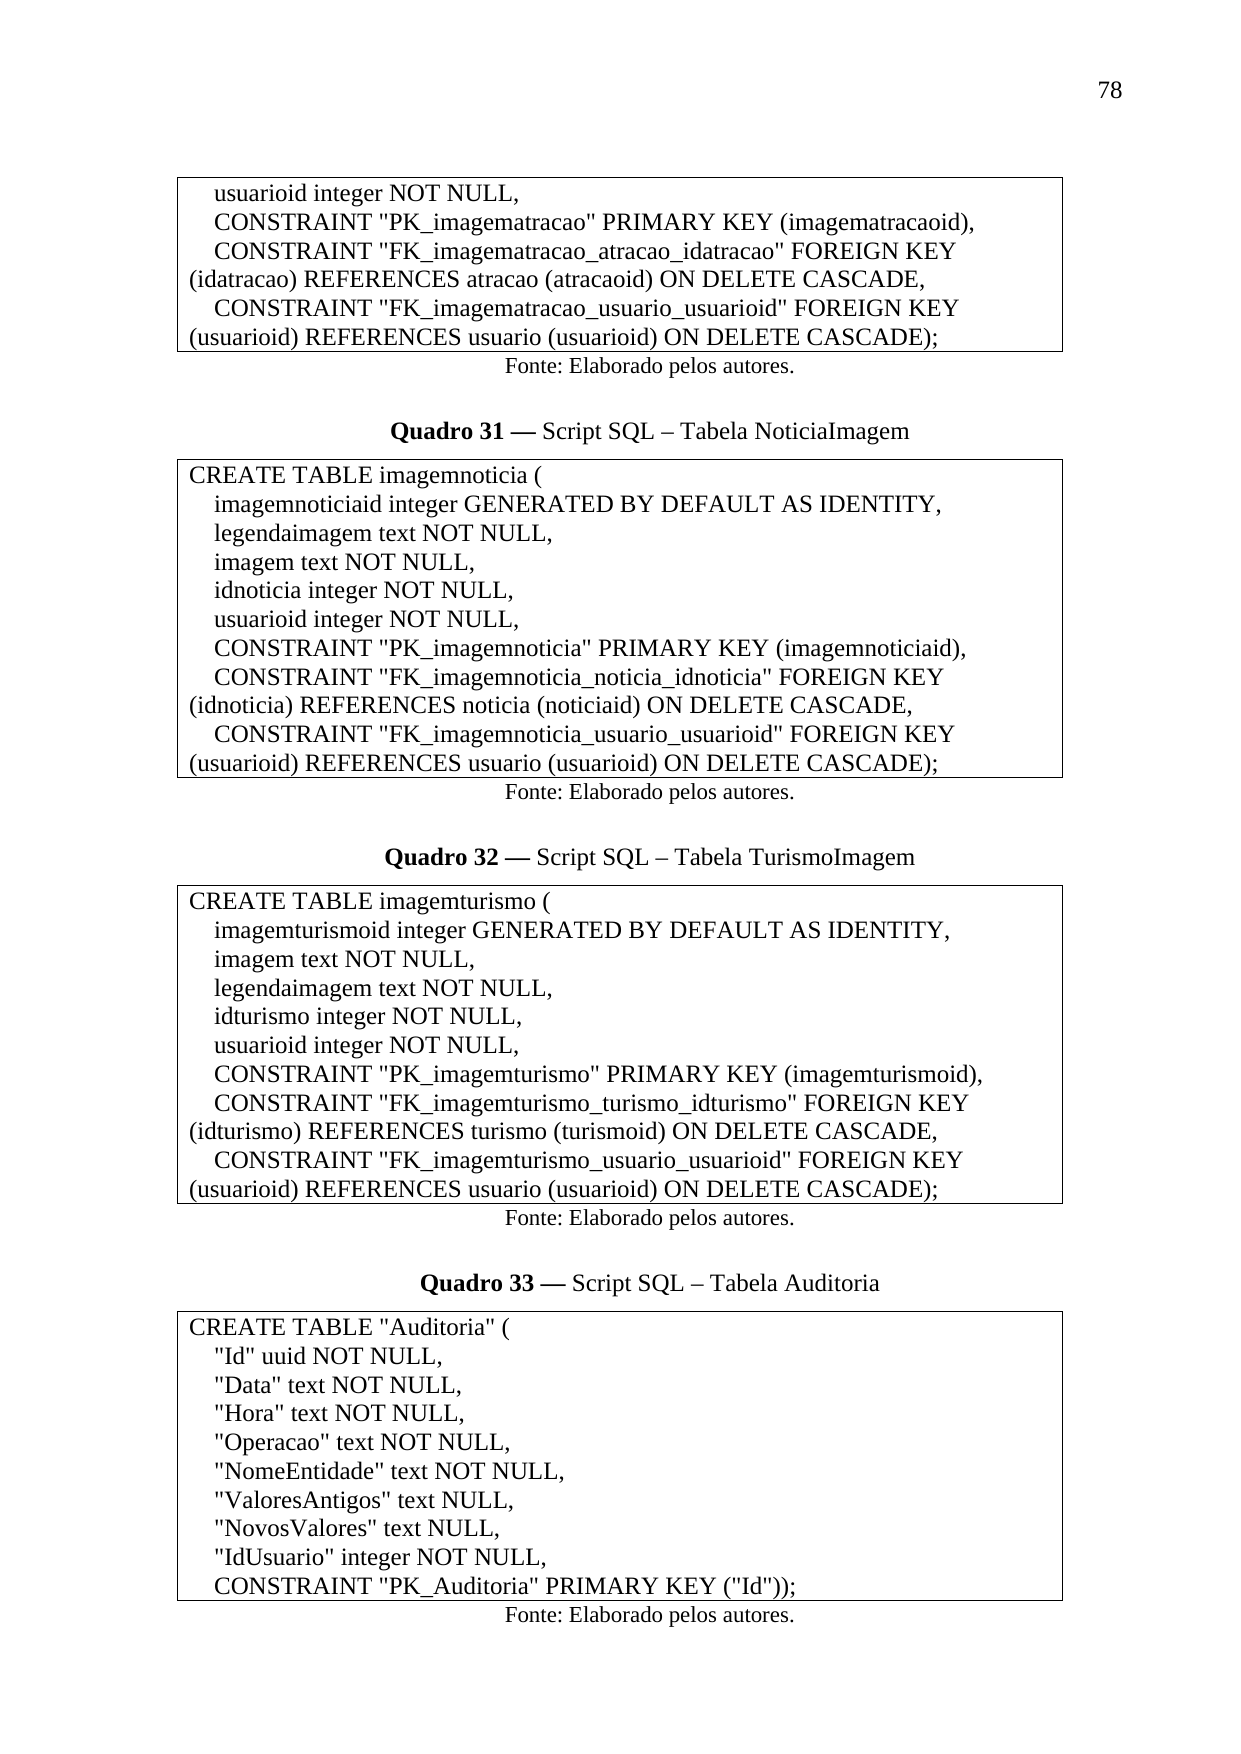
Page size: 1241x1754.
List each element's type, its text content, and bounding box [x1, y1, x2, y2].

table_header CREATE TABLE imagemturismo ( imagemturismoid integer GENERATED BY DEFAULT AS IDENTITY, imagem text NOT NULL, legendaimagem text NOT NULL, idturismo integer NOT NULL, usuarioid integer NOT NULL, CONSTRAINT "PK_imagemturismo" PRIMARY KEY (imagemturismoid), CONSTRAINT "FK_imagemturismo_turismo_idturismo" FOREIGN KEY (idturismo) REFERENCES turismo (turismoid) ON DELETE CASCADE, CONSTRAINT "FK_imagemturismo_usuario_usuarioid" FOREIGN KEY (usuarioid) REFERENCES usuario (usuarioid) ON DELETE CASCADE); [178, 886, 1062, 1203]
text Fonte: Elaborado pelos autores. [177, 1204, 1122, 1230]
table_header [178, 178, 1062, 351]
table_header CREATE TABLE imagemnoticia ( imagemnoticiaid integer GENERATED BY DEFAULT AS IDENTITY, legendaimagem text NOT NULL, imagem text NOT NULL, idnoticia integer NOT NULL, usuarioid integer NOT NULL, CONSTRAINT "PK_imagemnoticia" PRIMARY KEY (imagemnoticiaid), CONSTRAINT "FK_imagemnoticia_noticia_idnoticia" FOREIGN KEY (idnoticia) REFERENCES noticia (noticiaid) ON DELETE CASCADE, CONSTRAINT "FK_imagemnoticia_usuario_usuarioid" FOREIGN KEY (usuarioid) REFERENCES usuario (usuarioid) ON DELETE CASCADE); [178, 460, 1062, 777]
text Fonte: Elaborado pelos autores. [177, 778, 1122, 804]
text Fonte: Elaborado pelos autores. [177, 352, 1122, 378]
table_header CREATE TABLE "Auditoria" ( "Id" uuid NOT NULL, "Data" text NOT NULL, "Hora" text NOT NULL, "Operacao" text NOT NULL, "NomeEntidade" text NOT NULL, "ValoresAntigos" text NULL, "NovosValores" text NULL, "IdUsuario" integer NOT NULL, CONSTRAINT "PK_Auditoria" PRIMARY KEY ("Id")); [178, 1312, 1062, 1600]
text Fonte: Elaborado pelos autores. [177, 1601, 1122, 1627]
